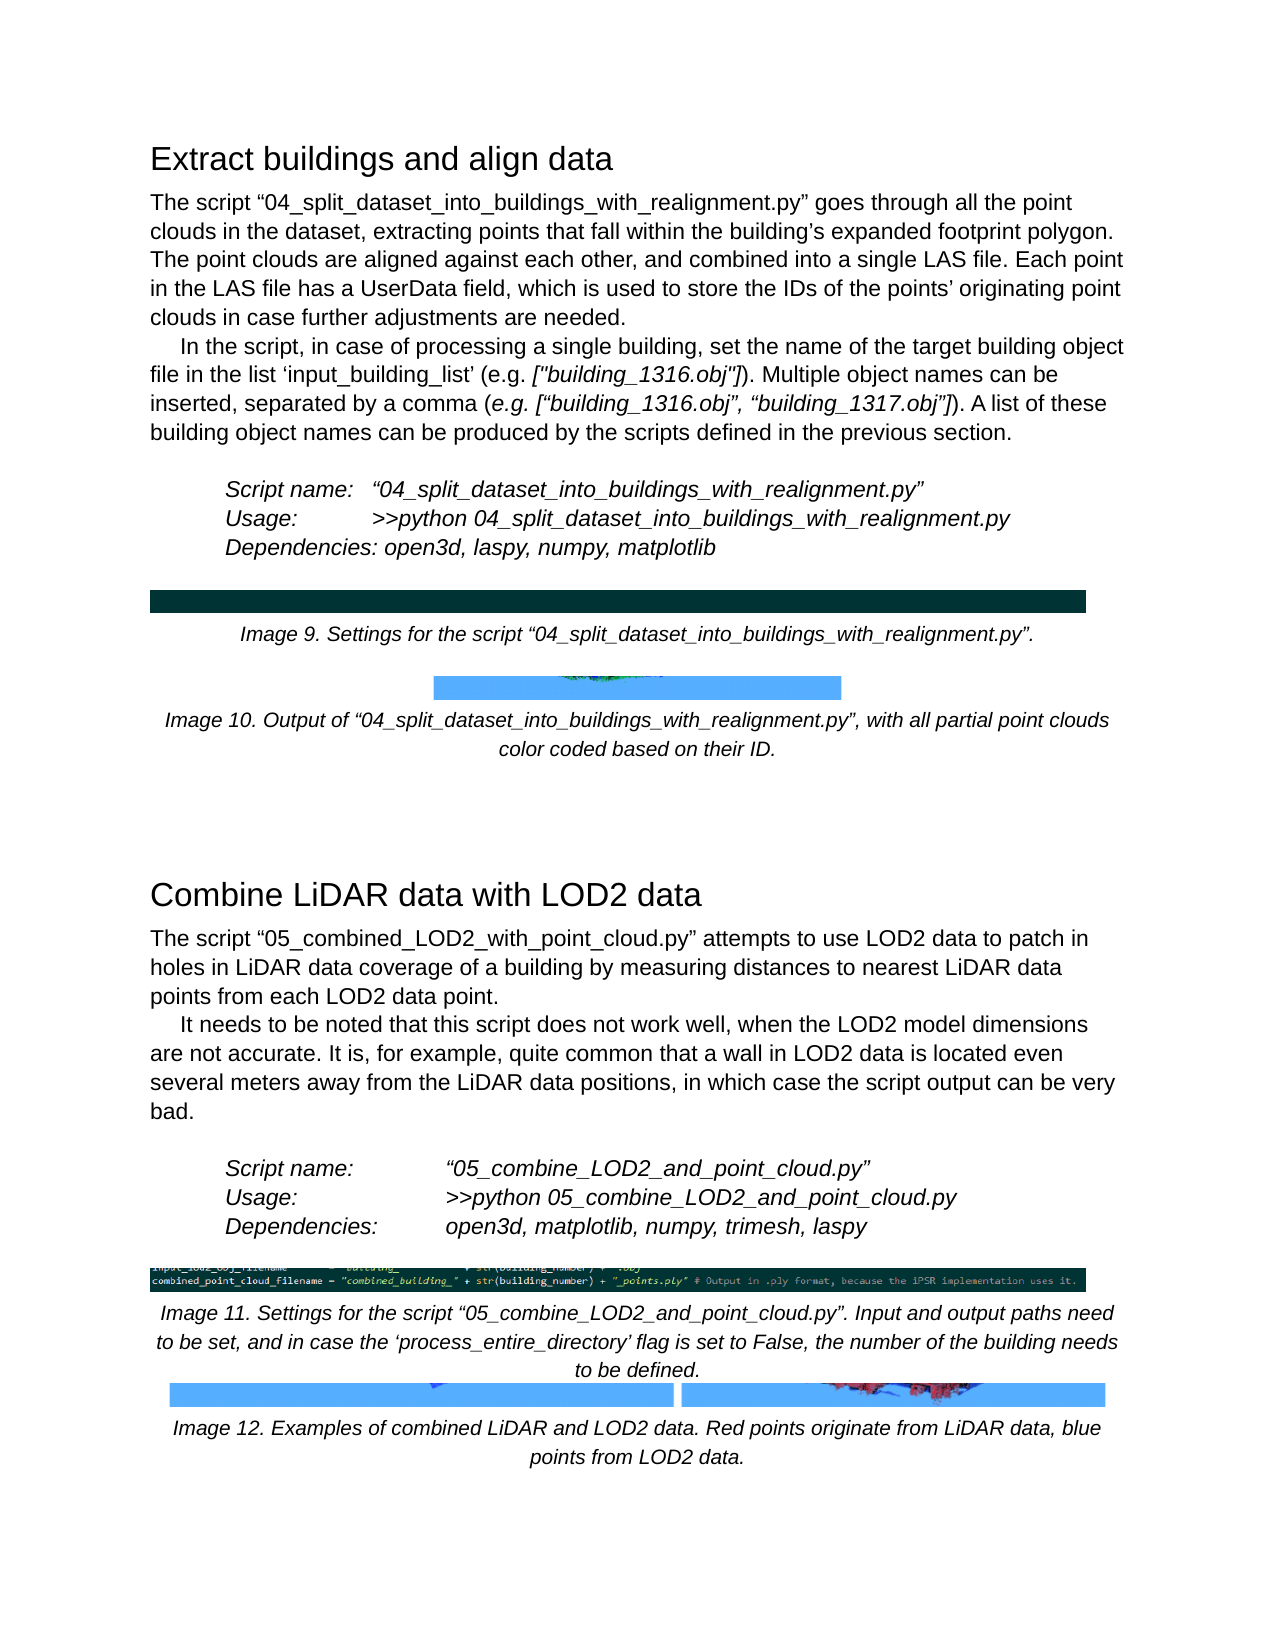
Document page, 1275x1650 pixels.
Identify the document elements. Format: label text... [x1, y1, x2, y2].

text Dependencies: open3d, matplotlib, numpy, trimesh, laspy [225, 1211, 1125, 1240]
text The script “05_combined_LOD2_with_point_cloud.py” attempts to use LOD2 data to patch in holes in LiDAR data coverage of a building by measuring distances to nearest LiDAR data points from each LOD2 data point. [150, 924, 1125, 1010]
text Script name: “05_combine_LOD2_and_point_cloud.py” [225, 1154, 1125, 1182]
text Image 12. Examples of combined LiDAR and LOD2 data. Red points originate from LiDAR data, blue points from LOD2 data. [150, 1412, 1125, 1470]
text Usage: >>python 04_split_dataset_into_buildings_with_realignment.py [225, 504, 1125, 532]
text Image 10. Output of “04_split_dataset_into_buildings_with_realignment.py”, with all partial point clouds color coded based on their ID. [150, 705, 1125, 762]
text Image 11. Settings for the script “05_combine_LOD2_and_point_cloud.py”. Input and output paths need to be set, and in case the ‘process_entire_directory’ flag is set to False, the number of the building needs to be defined. [150, 1297, 1125, 1384]
text Usage: >>python 05_combine_LOD2_and_point_cloud.py [225, 1182, 1125, 1211]
text In the script, in case of processing a single building, set the name of the target building object file in the list ‘input_building_list’ (e.g. ["building_1316.obj"]). Multiple object names can be inserted, separated by a comma (e.g. [“building_1316.obj”, “building_1317.obj”]). A list of these building object names can be produced by the scripts defined in the previous section. [150, 331, 1125, 446]
text Image 9. Settings for the script “04_split_dataset_into_buildings_with_realignment.py”. [150, 619, 1125, 647]
text Extract buildings and align data [150, 150, 1125, 175]
text The script “04_split_dataset_into_buildings_with_realignment.py” goes through all the point clouds in the dataset, extracting points that fall within the building’s expanded footprint polygon. The point clouds are aligned against each other, and combined into a single LAS file. Each point in the LAS file has a UserData field, which is used to store the IDs of the points’ originating point clouds in case further adjustments are needed. [150, 187, 1125, 331]
text It needs to be noted that this script does not work well, when the LOD2 model dimensions are not accurate. It is, for example, quite common that a wall in LOD2 data is located even several meters away from the LiDAR data positions, in which case the script output can be very bad. [150, 1010, 1125, 1125]
text Dependencies: open3d, laspy, numpy, matplotlib [225, 532, 1125, 561]
text Script name: “04_split_dataset_into_buildings_with_realignment.py” [225, 475, 1125, 504]
text Combine LiDAR data with LOD2 data [150, 886, 1125, 911]
